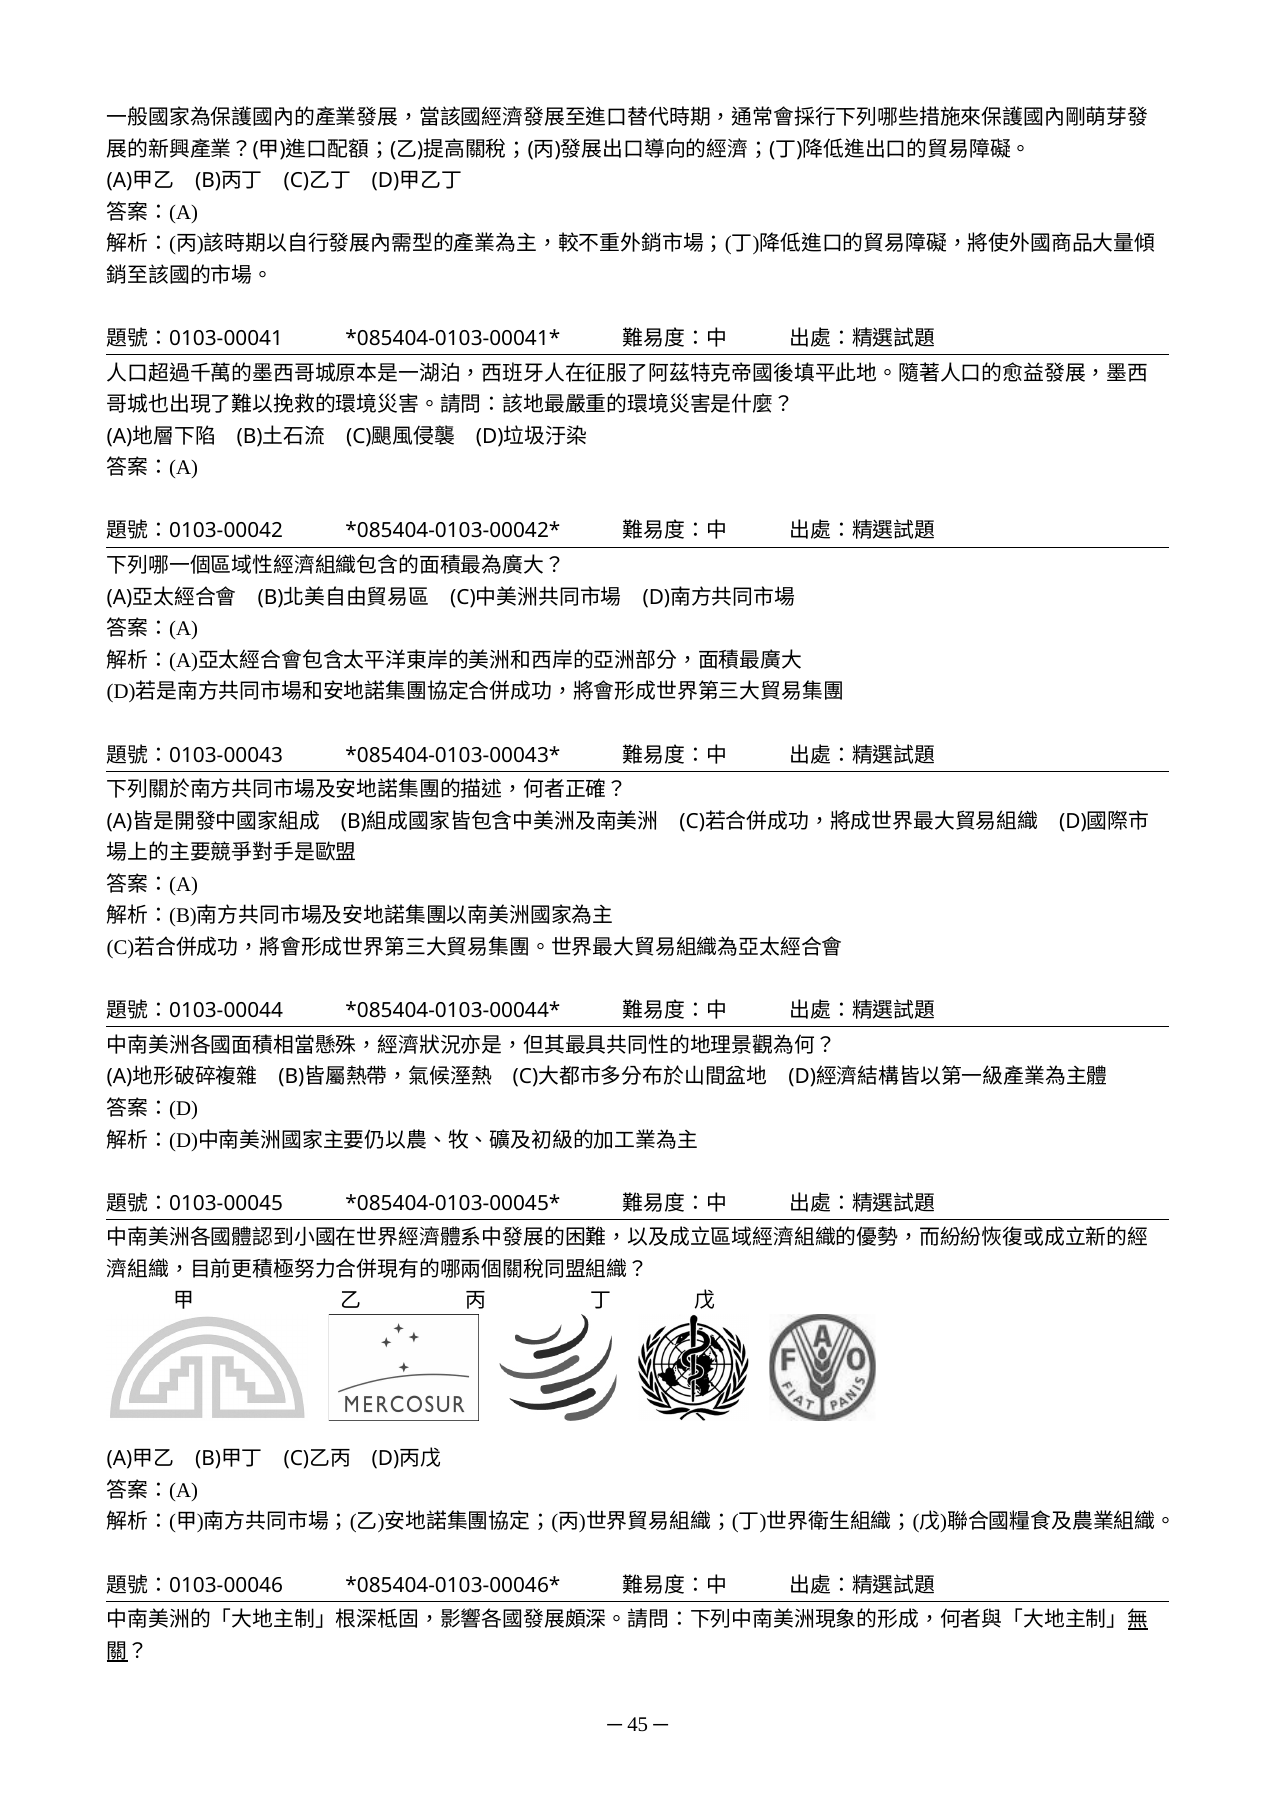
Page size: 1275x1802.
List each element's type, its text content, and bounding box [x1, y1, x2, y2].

picture [637, 1314, 749, 1421]
text 題號：0103-00043 *085404-0103-00043* 難易度：中 出處：精選試題 [106, 737, 1169, 771]
picture [499, 1314, 617, 1421]
text 解析：(D)中南美洲國家主要仍以農、牧、礦及初級的加工業為主 [106, 1122, 1169, 1154]
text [106, 1602, 1169, 1665]
text 答案：(A) [106, 867, 1169, 898]
picture [328, 1314, 479, 1421]
picture [769, 1314, 876, 1421]
text 題號：0103-00044 *085404-0103-00044* 難易度：中 出處：精選試題 [106, 993, 1169, 1026]
text 下列關於南方共同市場及安地諾集團的描述，何者正確？ (A)皆是開發中國家組成 (B)組成國家皆包含中美洲及南美洲 (C)若合併成功，將成世界最大貿易組織 (D)國際市場上的主要競爭對手是歐盟 [106, 772, 1169, 867]
text 答案：(A) [106, 1472, 1169, 1504]
text 答案：(A) [106, 611, 1169, 642]
text 解析：(A)亞太經合會包含太平洋東岸的美洲和西岸的亞洲部分，面積最廣大 (D)若是南方共同市場和安地諾集團協定合併成功，將會形成世界第三大貿易集團 [106, 642, 1169, 706]
text 中南美洲各國面積相當懸殊，經濟狀況亦是，但其最具共同性的地理景觀為何？ (A)地形破碎複雜 (B)皆屬熱帶，氣候溼熱 (C)大都市多分布於山間盆地 (D)經濟結構皆以第一級產業為主體 [106, 1027, 1169, 1091]
text 題號：0103-00046 *085404-0103-00046* 難易度：中 出處：精選試題 [106, 1567, 1169, 1601]
text 下列哪一個區域性經濟組織包含的面積最為廣大？ (A)亞太經合會 (B)北美自由貿易區 (C)中美洲共同市場 (D)南方共同市場 [106, 548, 1169, 611]
picture [106, 1314, 308, 1421]
text 一般國家為保護國內的產業發展，當該國經濟發展至進口替代時期，通常會採行下列哪些措施來保護國內剛萌芽發展的新興產業？(甲)進口配額；(乙)提高關稅；(丙)發展出口導向的經濟；(丁)降低進出口的貿易障礙。 (A)甲乙 (B)丙丁 (C)乙丁 (D)甲乙丁 [106, 100, 1169, 194]
text 題號：0103-00042 *085404-0103-00042* 難易度：中 出處：精選試題 [106, 513, 1169, 547]
text 答案：(A) [106, 450, 1169, 482]
text 題號：0103-00041 *085404-0103-00041* 難易度：中 出處：精選試題 [106, 321, 1169, 354]
text 答案：(D) [106, 1091, 1169, 1122]
text 解析：(甲)南方共同市場；(乙)安地諾集團協定；(丙)世界貿易組織；(丁)世界衛生組織；(戊)聯合國糧食及農業組織。 [106, 1504, 1169, 1536]
text 答案：(A) [106, 194, 1169, 226]
text 人口超過千萬的墨西哥城原本是一湖泊，西班牙人在征服了阿茲特克帝國後填平此地。隨著人口的愈益發展，墨西哥城也出現了難以挽救的環境災害。請問：該地最嚴重的環境災害是什麼？ (A)地層下陷 (B)土石流 (C)颶風侵襲 (D)垃圾汙染 [106, 355, 1169, 450]
text 題號：0103-00045 *085404-0103-00045* 難易度：中 出處：精選試題 [106, 1185, 1169, 1219]
text 解析：(B)南方共同市場及安地諾集團以南美洲國家為主 (C)若合併成功，將會形成世界第三大貿易集團。世界最大貿易組織為亞太經合會 [106, 898, 1169, 961]
text 解析：(丙)該時期以自行發展內需型的產業為主，較不重外銷市場；(丁)降低進口的貿易障礙，將使外國商品大量傾銷至該國的市場。 [106, 226, 1169, 289]
